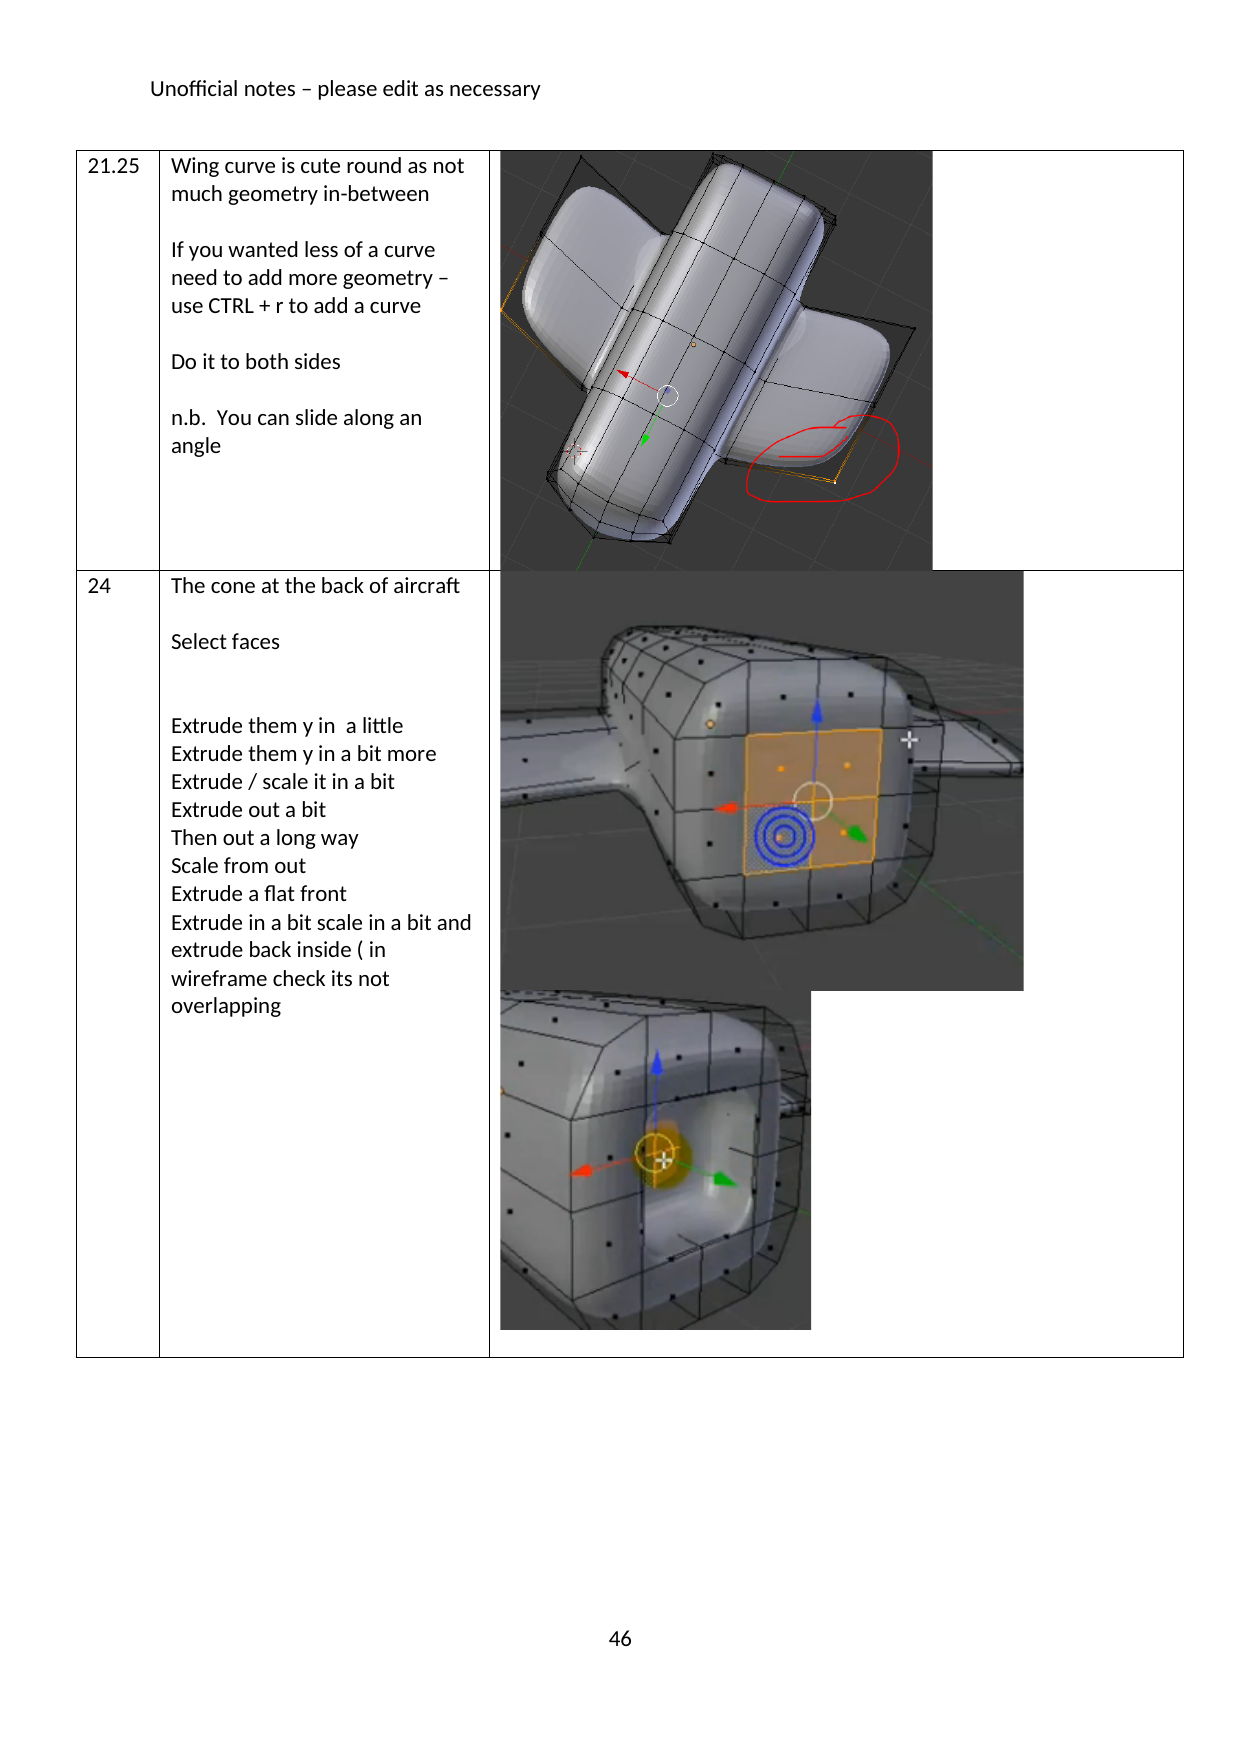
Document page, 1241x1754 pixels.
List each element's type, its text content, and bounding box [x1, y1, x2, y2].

table_cell 24 [77, 571, 159, 1357]
table_cell Wing curve is cute round as not much geometry in-between If you wanted less of a curve need to add more geometry – use CTRL + r to add a curve Do it to both sides n.b. You can slide along an angle [160, 151, 489, 570]
picture [500, 151, 1024, 1330]
table_cell [933, 151, 1183, 570]
table_cell 21.25 [77, 151, 159, 570]
table_cell [490, 571, 1183, 1357]
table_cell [160, 571, 489, 1357]
table_cell [490, 151, 500, 570]
